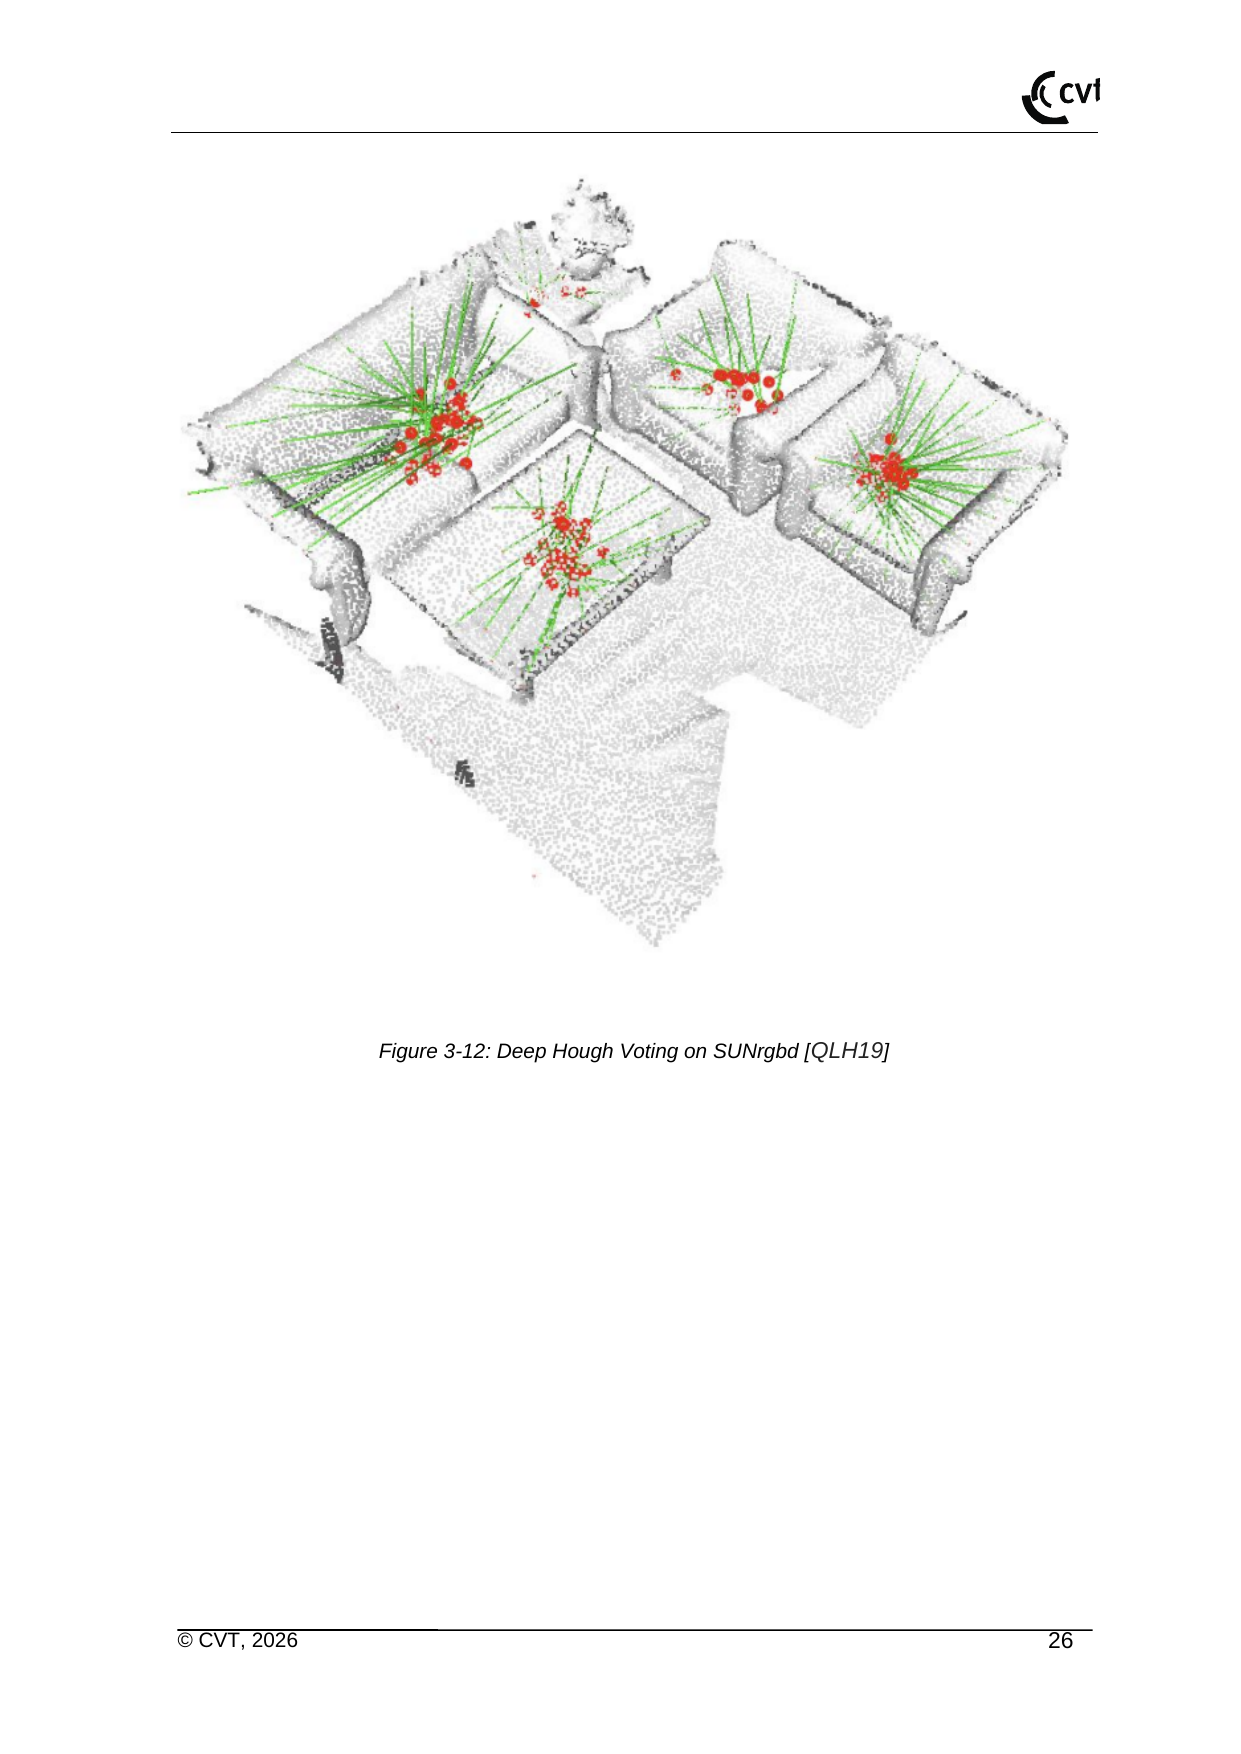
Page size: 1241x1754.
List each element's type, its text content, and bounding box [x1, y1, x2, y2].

text Figure 3-12: Deep Hough Voting on SUNrgbd [QLH19] [177, 1037, 811, 1063]
picture [177, 159, 1092, 1024]
text Figure 3-12: Deep Hough Voting on SUNrgbd [QLH19] [883, 1037, 1092, 1063]
